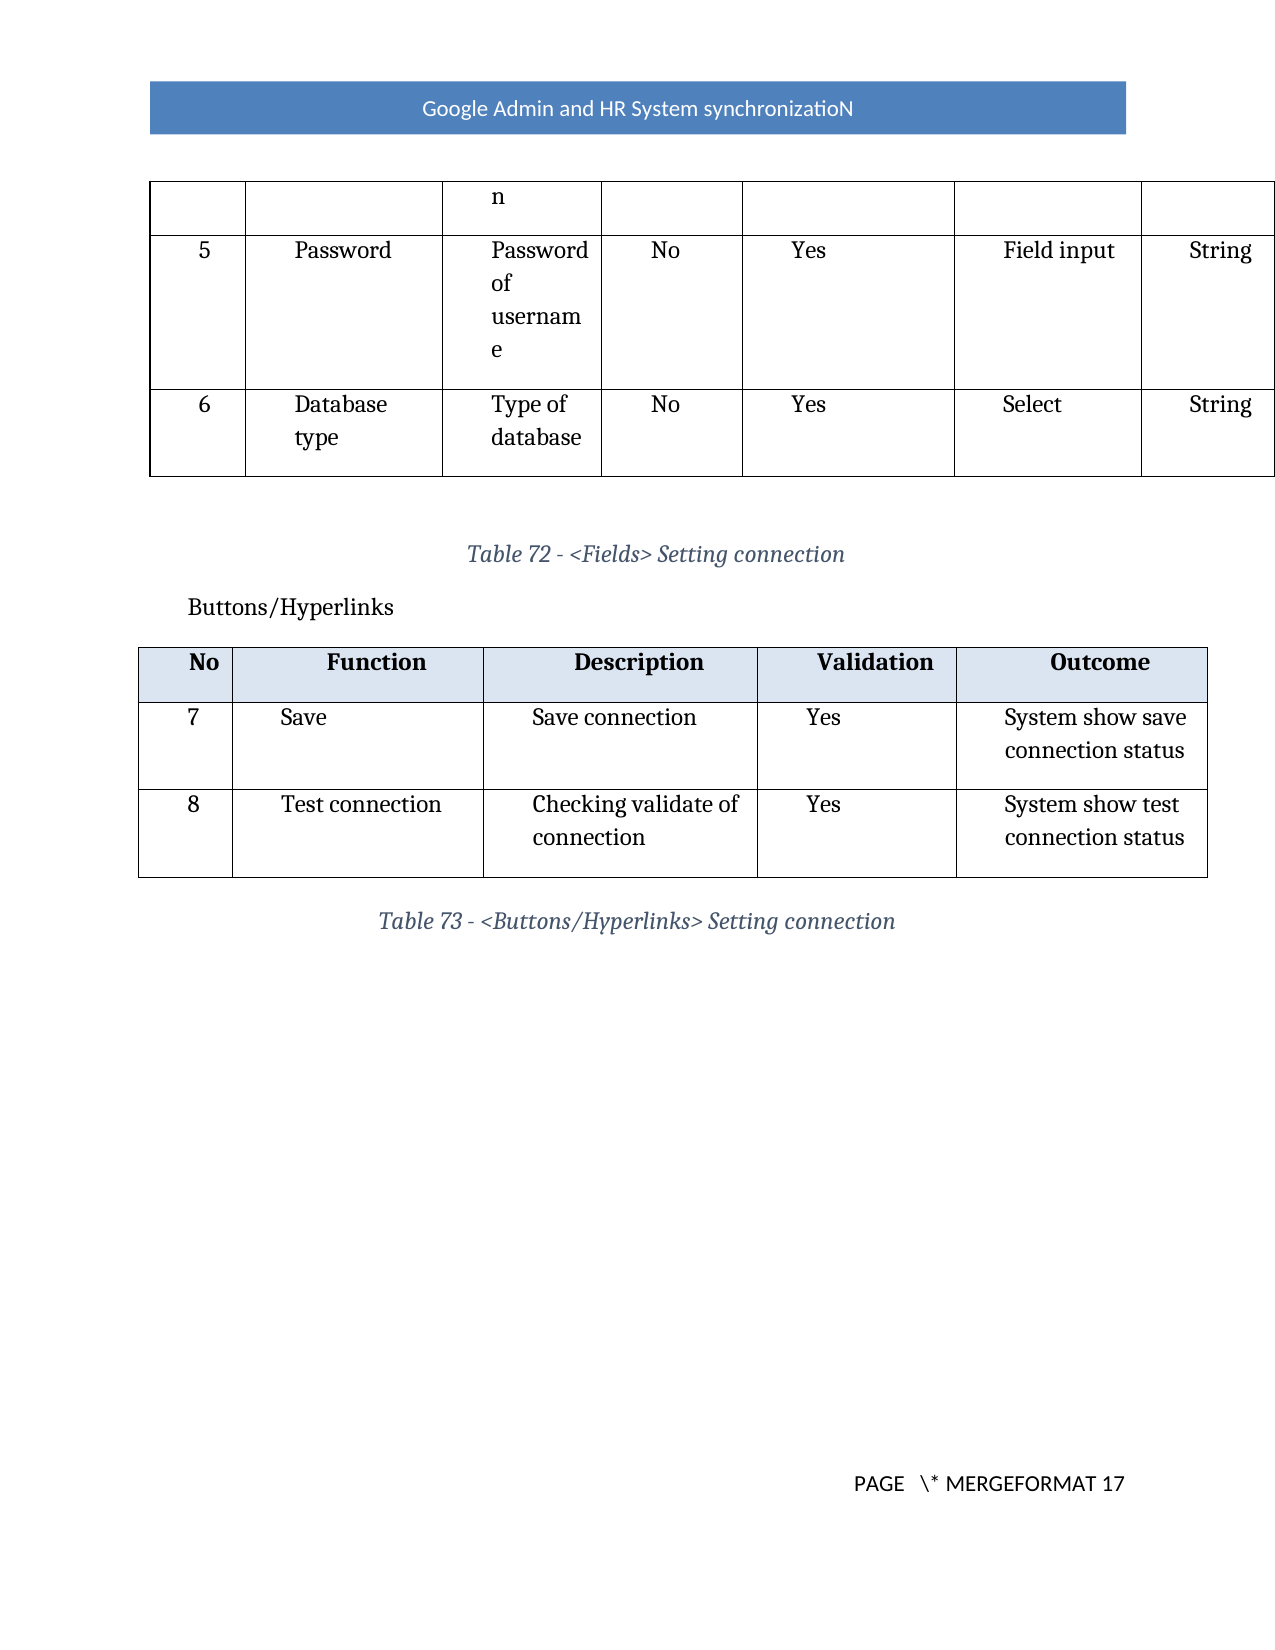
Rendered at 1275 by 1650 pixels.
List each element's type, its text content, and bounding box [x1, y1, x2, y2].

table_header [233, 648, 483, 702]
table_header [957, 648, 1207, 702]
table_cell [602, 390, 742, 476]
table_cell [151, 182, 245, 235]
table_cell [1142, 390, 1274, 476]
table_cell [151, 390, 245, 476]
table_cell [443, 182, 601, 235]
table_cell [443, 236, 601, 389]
text Table 73 - <Buttons/Hyperlinks> Setting connection [150, 907, 1125, 936]
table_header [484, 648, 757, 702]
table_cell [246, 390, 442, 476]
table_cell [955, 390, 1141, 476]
text Table 72 - <Fields> Setting connection [187, 539, 1125, 568]
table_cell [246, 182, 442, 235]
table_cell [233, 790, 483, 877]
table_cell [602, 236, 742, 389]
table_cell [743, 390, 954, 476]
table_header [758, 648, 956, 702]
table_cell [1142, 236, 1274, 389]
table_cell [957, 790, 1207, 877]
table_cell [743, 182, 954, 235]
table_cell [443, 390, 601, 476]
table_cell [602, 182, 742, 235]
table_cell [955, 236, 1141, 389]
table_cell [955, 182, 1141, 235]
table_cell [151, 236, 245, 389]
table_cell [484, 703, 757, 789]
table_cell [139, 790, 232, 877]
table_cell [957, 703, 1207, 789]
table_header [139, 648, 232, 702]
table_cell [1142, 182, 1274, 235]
text Buttons/Hyperlinks [187, 593, 1125, 622]
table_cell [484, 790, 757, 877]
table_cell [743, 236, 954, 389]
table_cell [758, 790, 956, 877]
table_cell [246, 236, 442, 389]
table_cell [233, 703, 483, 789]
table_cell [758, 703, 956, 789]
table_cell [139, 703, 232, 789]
